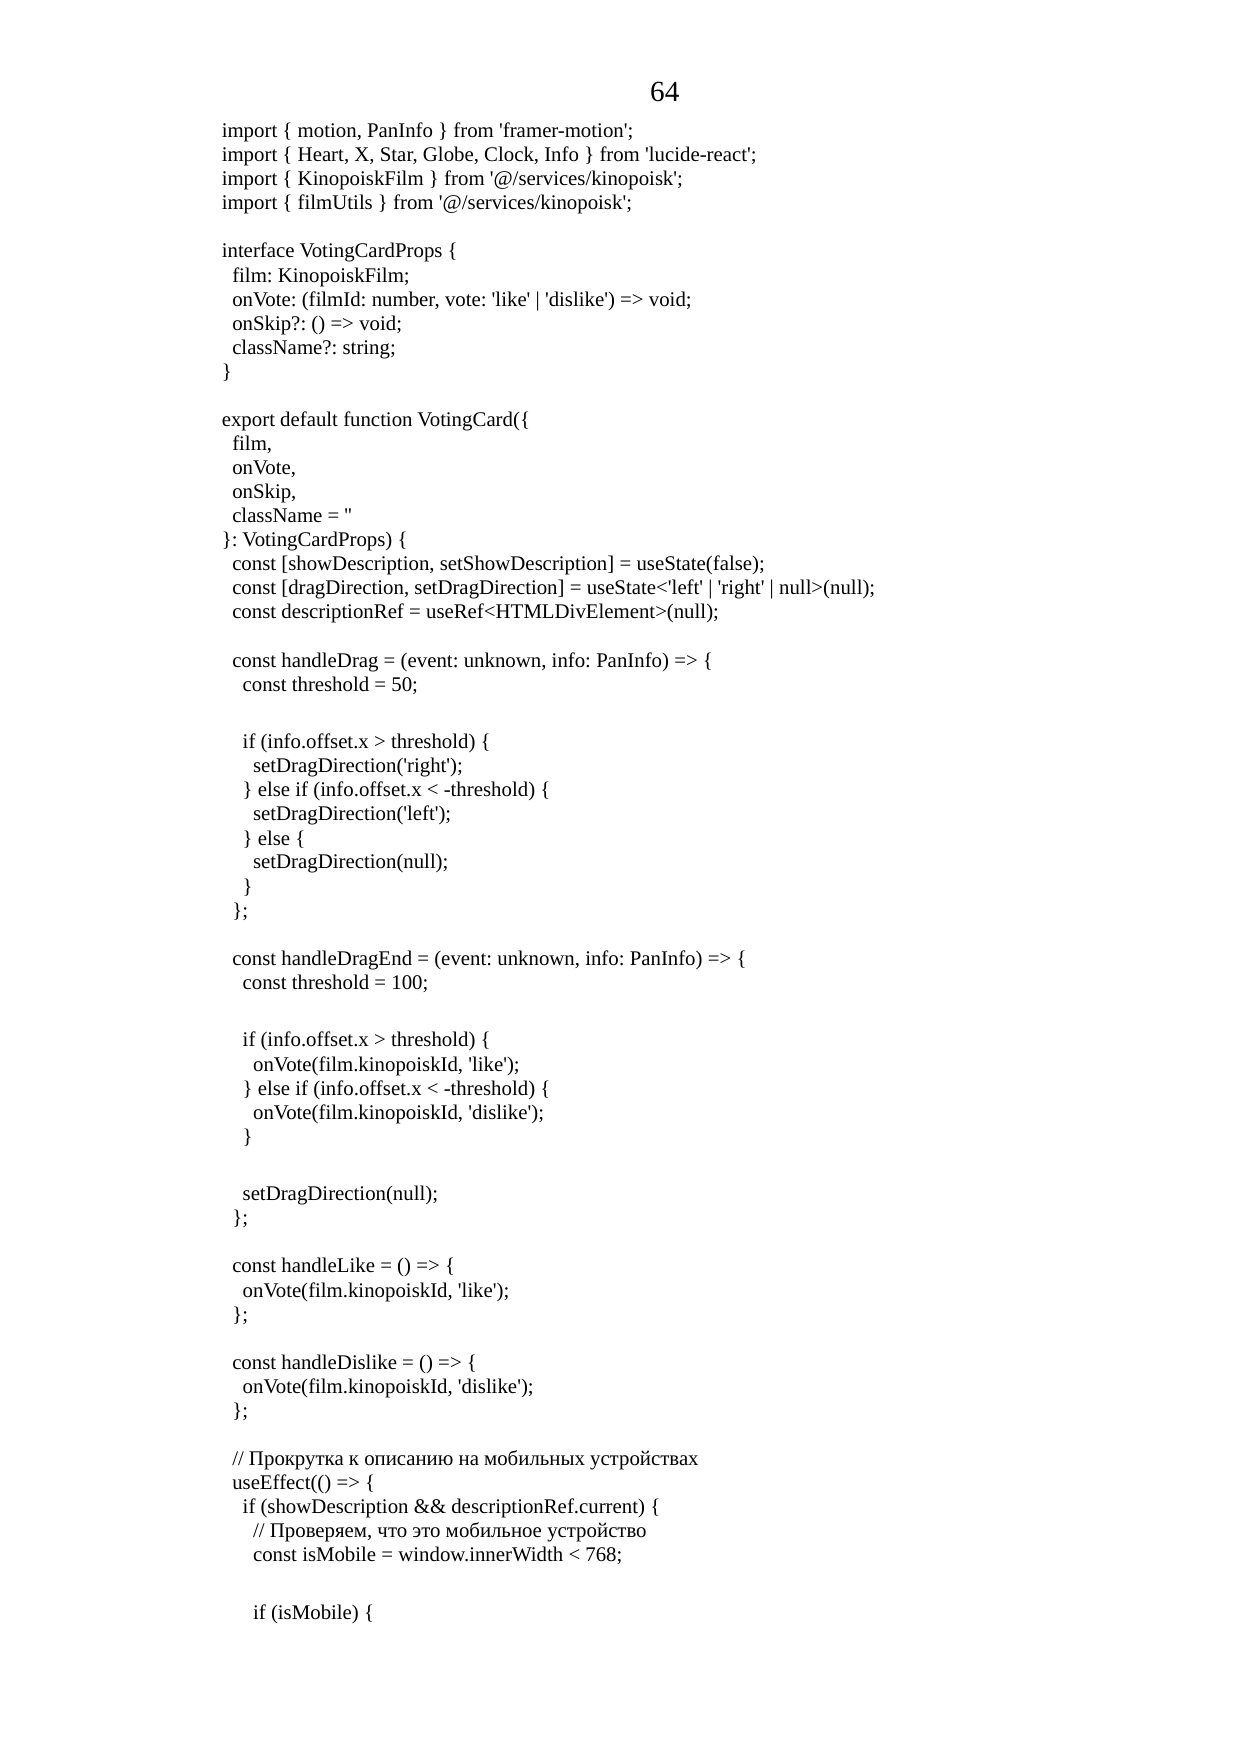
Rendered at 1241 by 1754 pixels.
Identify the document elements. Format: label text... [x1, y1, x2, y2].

text } [177, 873, 1152, 898]
text if (showDescription && descriptionRef.current) { [177, 1494, 1152, 1518]
text setDragDirection('right'); [177, 753, 1152, 777]
text useEffect(() => { [177, 1470, 1152, 1494]
text onVote: (filmId: number, vote: 'like' | 'dislike') => void; [177, 287, 1152, 311]
text const handleDragEnd = (event: unknown, info: PanInfo) => { [177, 946, 1152, 970]
text const [showDescription, setShowDescription] = useState(false); [177, 551, 1152, 575]
text } [177, 359, 1152, 383]
text import { motion, PanInfo } from 'framer-motion'; [177, 118, 1152, 142]
text }; [177, 1398, 1152, 1422]
text }: VotingCardProps) { [177, 527, 1152, 551]
text onSkip, [177, 479, 1152, 503]
text if (isMobile) { [177, 1600, 1152, 1624]
text const descriptionRef = useRef<HTMLDivElement>(null); [177, 599, 1152, 623]
text } else { [177, 825, 1152, 849]
text onVote(film.kinopoiskId, 'dislike'); [177, 1099, 1152, 1124]
text onVote(film.kinopoiskId, 'dislike'); [177, 1374, 1152, 1398]
text interface VotingCardProps { [177, 238, 1152, 262]
text const isMobile = window.innerWidth < 768; [177, 1542, 1152, 1566]
text onVote(film.kinopoiskId, 'like'); [177, 1277, 1152, 1302]
text }; [177, 898, 1152, 922]
text const handleDislike = () => { [177, 1350, 1152, 1374]
text const handleDrag = (event: unknown, info: PanInfo) => { [177, 647, 1152, 672]
text const handleLike = () => { [177, 1253, 1152, 1277]
text export default function VotingCard({ [177, 407, 1152, 431]
text setDragDirection(null); [177, 849, 1152, 873]
text className?: string; [177, 335, 1152, 359]
text onVote, [177, 455, 1152, 479]
text const threshold = 50; [177, 672, 1152, 696]
text } else if (info.offset.x < -threshold) { [177, 777, 1152, 801]
text const threshold = 100; [177, 970, 1152, 994]
text import { KinopoiskFilm } from '@/services/kinopoisk'; [177, 166, 1152, 190]
text } else if (info.offset.x < -threshold) { [177, 1076, 1152, 1099]
text }; [177, 1302, 1152, 1326]
text film, [177, 431, 1152, 455]
text onVote(film.kinopoiskId, 'like'); [177, 1051, 1152, 1076]
text // Прокрутка к описанию на мобильных устройствах [177, 1446, 1152, 1470]
text import { Heart, X, Star, Globe, Clock, Info } from 'lucide-react'; [177, 142, 1152, 166]
text if (info.offset.x > threshold) { [177, 729, 1152, 753]
text setDragDirection(null); [177, 1181, 1152, 1205]
text } [177, 1124, 1152, 1148]
text onSkip?: () => void; [177, 311, 1152, 335]
text import { filmUtils } from '@/services/kinopoisk'; [177, 190, 1152, 214]
text setDragDirection('left'); [177, 801, 1152, 825]
text const [dragDirection, setDragDirection] = useState<'left' | 'right' | null>(null); [177, 575, 1152, 599]
text className = '' [177, 503, 1152, 527]
text }; [177, 1205, 1152, 1229]
text // Проверяем, что это мобильное устройство [177, 1518, 1152, 1542]
text film: KinopoiskFilm; [177, 262, 1152, 287]
text if (info.offset.x > threshold) { [177, 1027, 1152, 1051]
